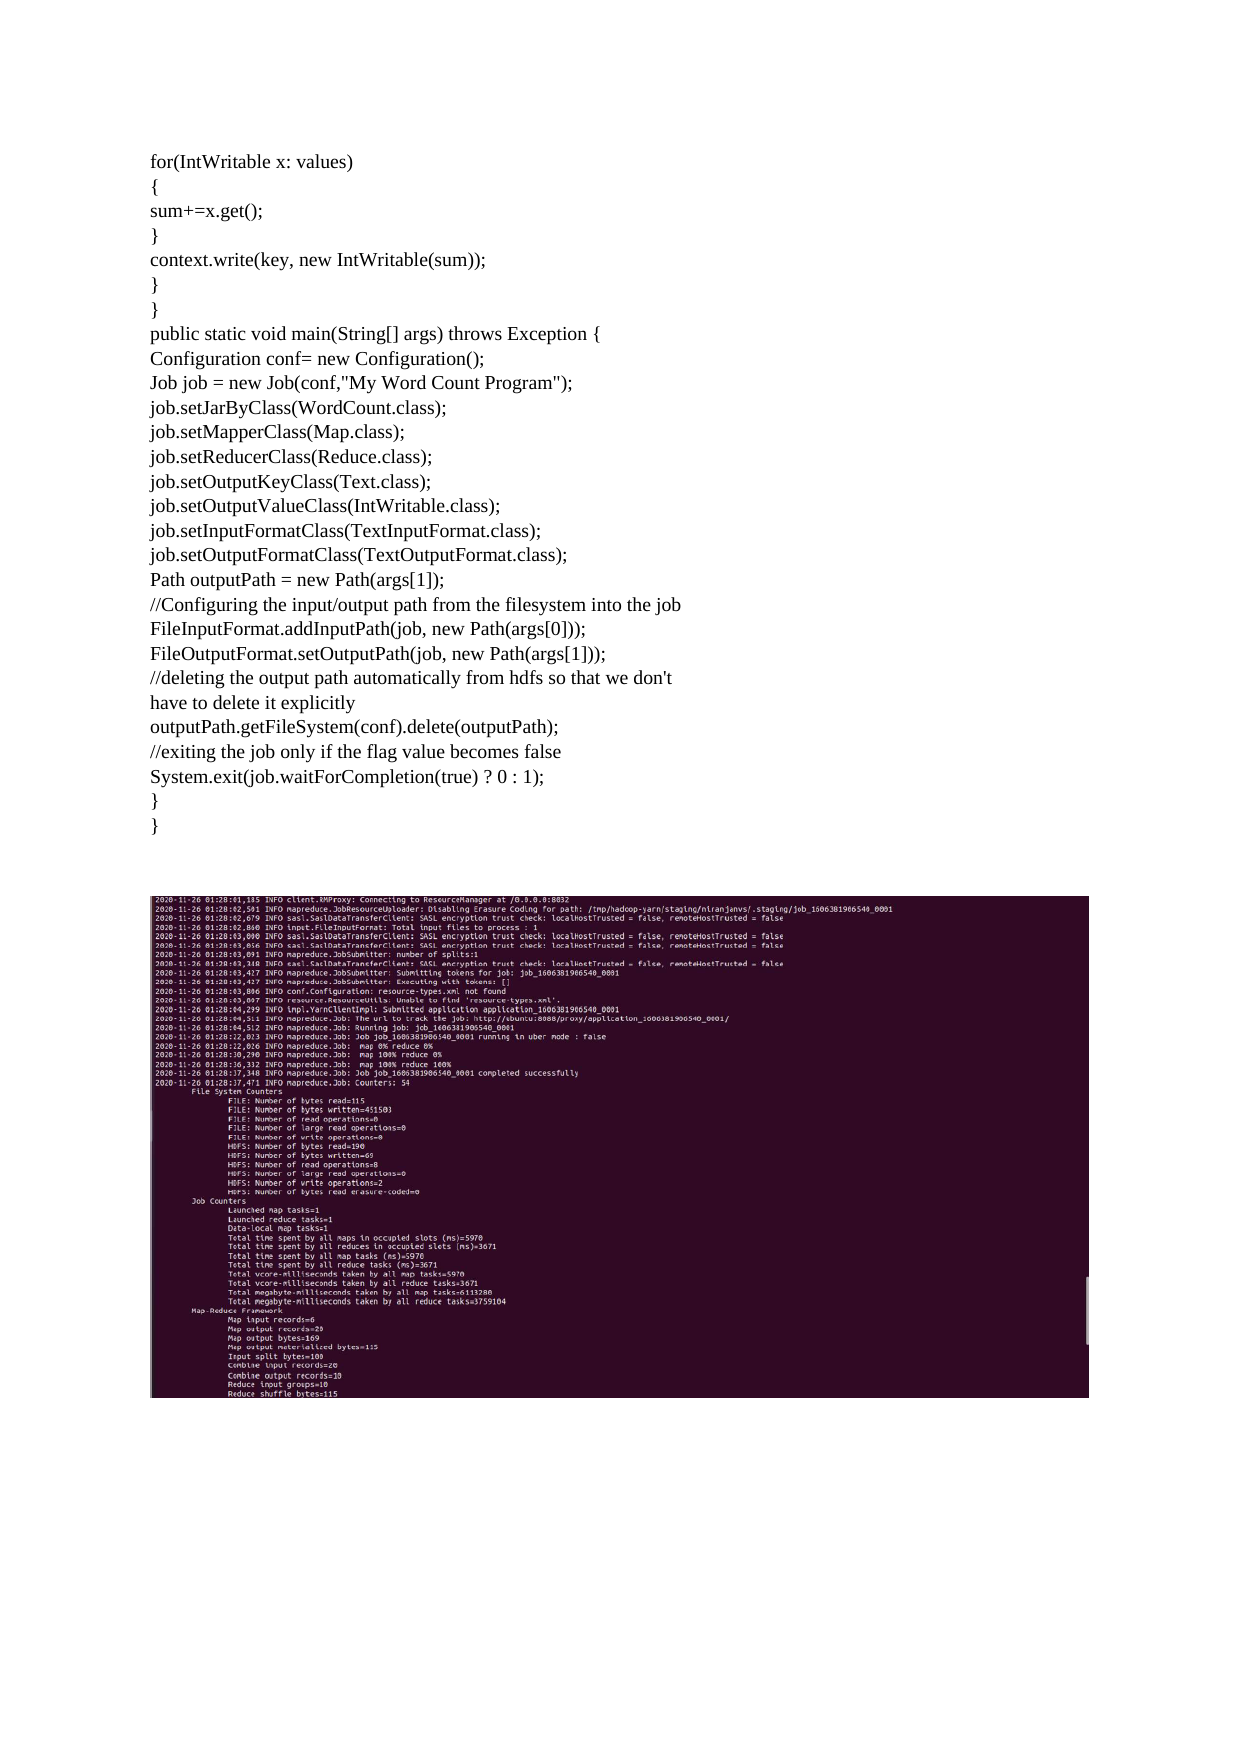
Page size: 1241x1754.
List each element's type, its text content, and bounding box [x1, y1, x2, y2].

text job.setInputFormatClass(TextInputFormat.class); [150, 519, 1090, 542]
text } [150, 789, 1090, 812]
picture [150, 896, 1089, 1398]
text job.setOutputValueClass(IntWritable.class); [150, 494, 1090, 517]
text } [150, 297, 1090, 320]
text have to delete it explicitly [150, 691, 1090, 714]
text public static void main(String[] args) throws Exception { [150, 322, 1090, 345]
text } [150, 273, 1090, 296]
text Path outputPath = new Path(args[1]); [150, 568, 1090, 591]
text } [150, 224, 1090, 247]
text for(IntWritable x: values) [150, 150, 1090, 173]
text job.setOutputKeyClass(Text.class); [150, 469, 1090, 492]
text job.setJarByClass(WordCount.class); [150, 396, 1090, 419]
text System.exit(job.waitForCompletion(true) ? 0 : 1); [150, 764, 1090, 787]
text //exiting the job only if the flag value becomes false [150, 740, 1090, 763]
text { [150, 174, 1090, 197]
text //Configuring the input/output path from the filesystem into the job [150, 592, 1090, 615]
text job.setReducerClass(Reduce.class); [150, 445, 1090, 468]
text FileOutputFormat.setOutputPath(job, new Path(args[1])); [150, 642, 1090, 664]
text Job job = new Job(conf,"My Word Count Program"); [150, 371, 1090, 394]
text job.setMapperClass(Map.class); [150, 420, 1090, 443]
text context.write(key, new IntWritable(sum)); [150, 248, 1090, 271]
text job.setOutputFormatClass(TextOutputFormat.class); [150, 543, 1090, 566]
text } [150, 814, 1090, 837]
text FileInputFormat.addInputPath(job, new Path(args[0])); [150, 617, 1090, 640]
text Configuration conf= new Configuration(); [150, 347, 1090, 369]
text outputPath.getFileSystem(conf).delete(outputPath); [150, 715, 1090, 738]
text //deleting the output path automatically from hdfs so that we don't [150, 666, 1090, 689]
text sum+=x.get(); [150, 199, 1090, 222]
